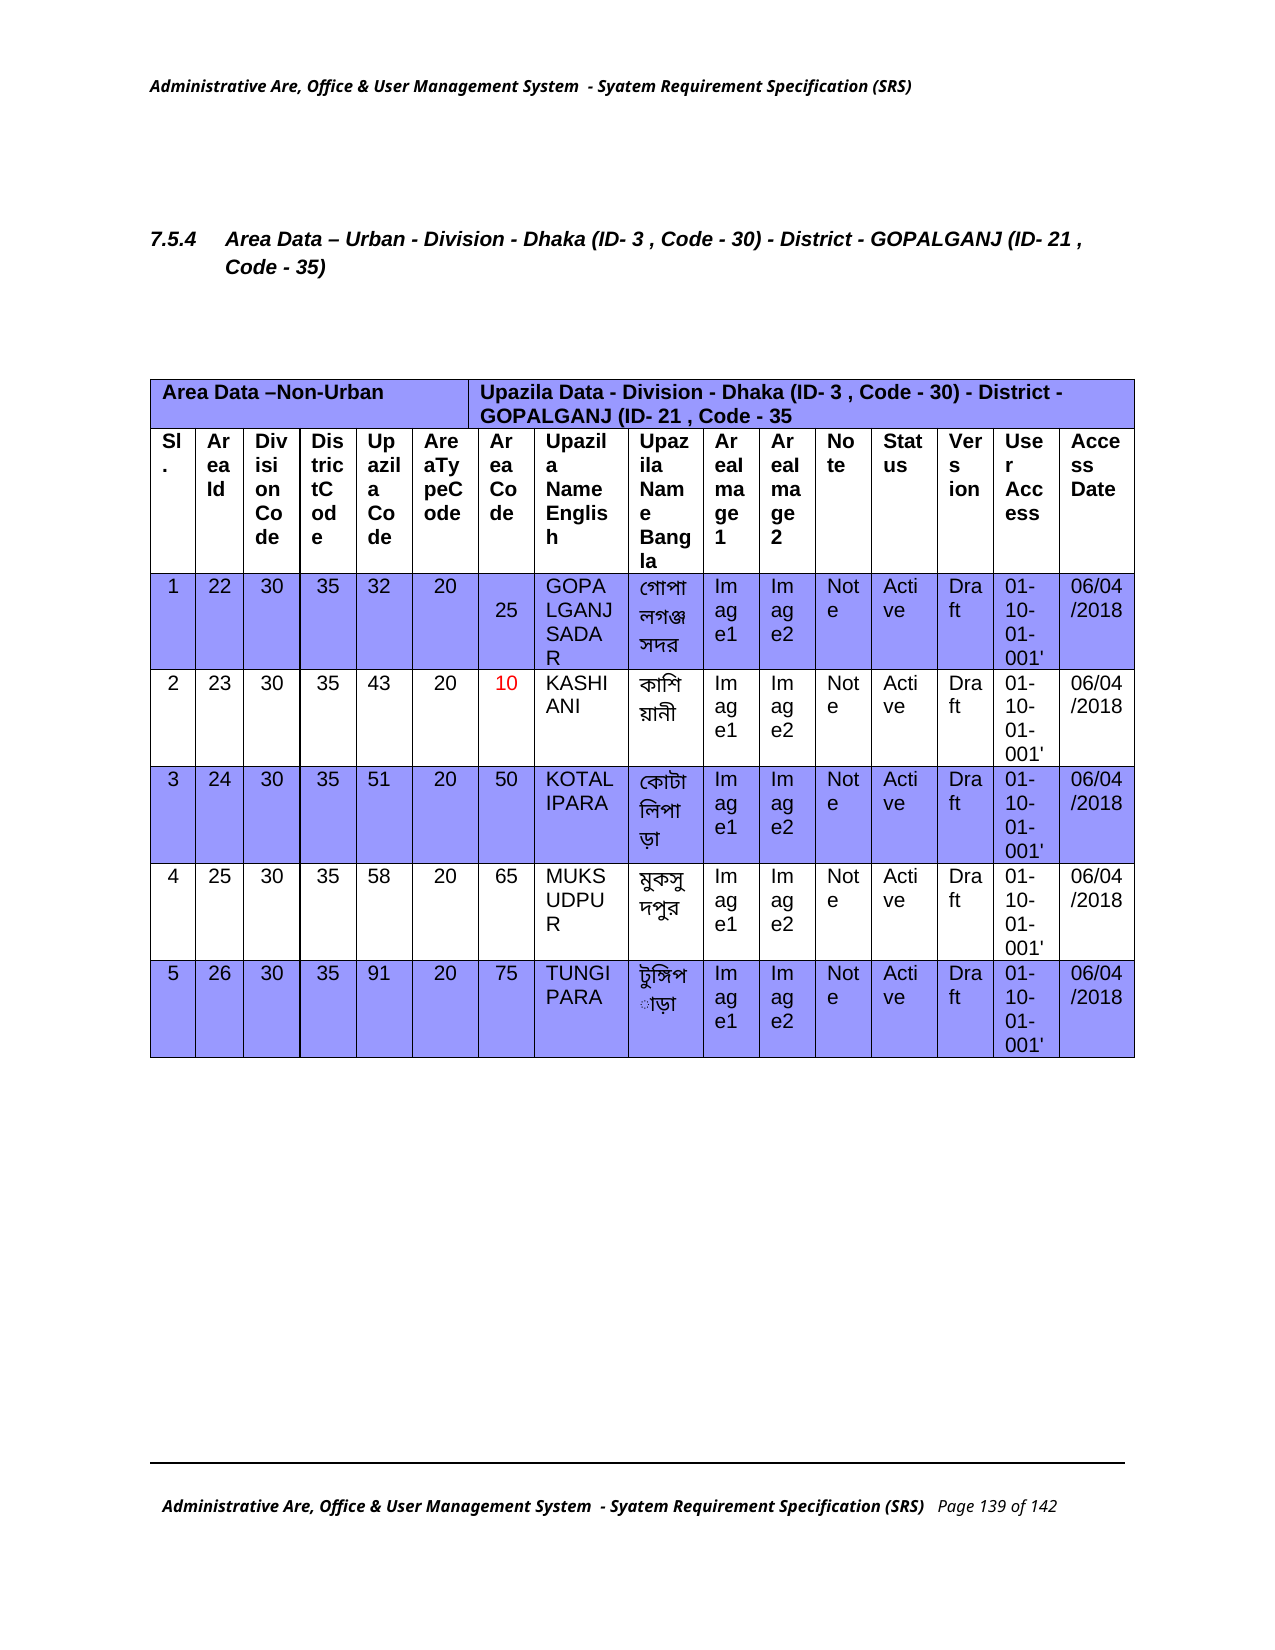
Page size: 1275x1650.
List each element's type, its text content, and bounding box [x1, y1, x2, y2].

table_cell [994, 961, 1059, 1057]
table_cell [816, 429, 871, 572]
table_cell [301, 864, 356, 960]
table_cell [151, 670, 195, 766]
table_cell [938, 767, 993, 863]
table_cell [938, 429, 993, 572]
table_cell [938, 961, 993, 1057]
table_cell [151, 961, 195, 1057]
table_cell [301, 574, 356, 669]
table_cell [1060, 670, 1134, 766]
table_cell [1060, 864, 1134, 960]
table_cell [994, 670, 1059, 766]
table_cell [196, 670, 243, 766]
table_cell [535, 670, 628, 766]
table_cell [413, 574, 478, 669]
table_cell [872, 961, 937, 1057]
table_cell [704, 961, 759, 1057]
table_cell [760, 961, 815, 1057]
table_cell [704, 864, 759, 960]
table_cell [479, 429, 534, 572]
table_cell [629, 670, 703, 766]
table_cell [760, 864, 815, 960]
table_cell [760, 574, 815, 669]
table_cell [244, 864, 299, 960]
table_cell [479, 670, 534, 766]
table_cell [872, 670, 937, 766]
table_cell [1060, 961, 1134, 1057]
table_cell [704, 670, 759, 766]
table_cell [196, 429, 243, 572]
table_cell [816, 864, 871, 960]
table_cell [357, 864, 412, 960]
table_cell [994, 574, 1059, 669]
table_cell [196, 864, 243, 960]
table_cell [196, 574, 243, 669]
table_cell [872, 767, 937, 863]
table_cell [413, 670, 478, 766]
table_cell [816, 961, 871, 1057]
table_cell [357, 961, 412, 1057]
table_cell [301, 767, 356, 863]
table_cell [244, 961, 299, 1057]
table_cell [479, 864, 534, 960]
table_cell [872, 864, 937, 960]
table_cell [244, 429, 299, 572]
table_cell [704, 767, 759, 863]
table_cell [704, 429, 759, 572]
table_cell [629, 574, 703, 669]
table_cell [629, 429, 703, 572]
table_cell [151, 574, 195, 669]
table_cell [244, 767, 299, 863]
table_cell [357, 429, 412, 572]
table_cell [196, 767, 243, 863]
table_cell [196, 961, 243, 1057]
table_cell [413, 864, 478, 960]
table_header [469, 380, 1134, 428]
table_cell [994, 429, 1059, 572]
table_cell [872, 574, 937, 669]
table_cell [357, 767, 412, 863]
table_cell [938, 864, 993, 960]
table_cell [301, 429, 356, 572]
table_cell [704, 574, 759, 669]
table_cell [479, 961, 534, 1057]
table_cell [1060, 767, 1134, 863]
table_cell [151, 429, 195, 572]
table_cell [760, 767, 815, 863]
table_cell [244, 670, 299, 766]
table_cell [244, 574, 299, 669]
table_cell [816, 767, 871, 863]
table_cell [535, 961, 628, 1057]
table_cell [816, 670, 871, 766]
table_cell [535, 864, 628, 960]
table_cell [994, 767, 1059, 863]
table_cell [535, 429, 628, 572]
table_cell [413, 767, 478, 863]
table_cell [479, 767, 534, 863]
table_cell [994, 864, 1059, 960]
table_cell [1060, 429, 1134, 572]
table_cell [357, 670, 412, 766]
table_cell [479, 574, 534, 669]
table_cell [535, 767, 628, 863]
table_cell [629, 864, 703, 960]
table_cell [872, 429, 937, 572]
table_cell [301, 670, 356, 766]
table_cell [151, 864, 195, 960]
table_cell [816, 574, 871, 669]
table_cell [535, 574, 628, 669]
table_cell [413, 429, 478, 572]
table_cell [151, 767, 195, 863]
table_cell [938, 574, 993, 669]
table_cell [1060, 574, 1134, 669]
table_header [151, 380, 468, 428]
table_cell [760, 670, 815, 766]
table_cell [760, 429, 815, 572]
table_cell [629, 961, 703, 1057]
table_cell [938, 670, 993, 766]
subtitle Area Data – Urban - Division - Dhaka (ID- 3 , Code - 30) - District - GOPALGANJ (ID- 21 , Code - 35) [150, 227, 1125, 278]
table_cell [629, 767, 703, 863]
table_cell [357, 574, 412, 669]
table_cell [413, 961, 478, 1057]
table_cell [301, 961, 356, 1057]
